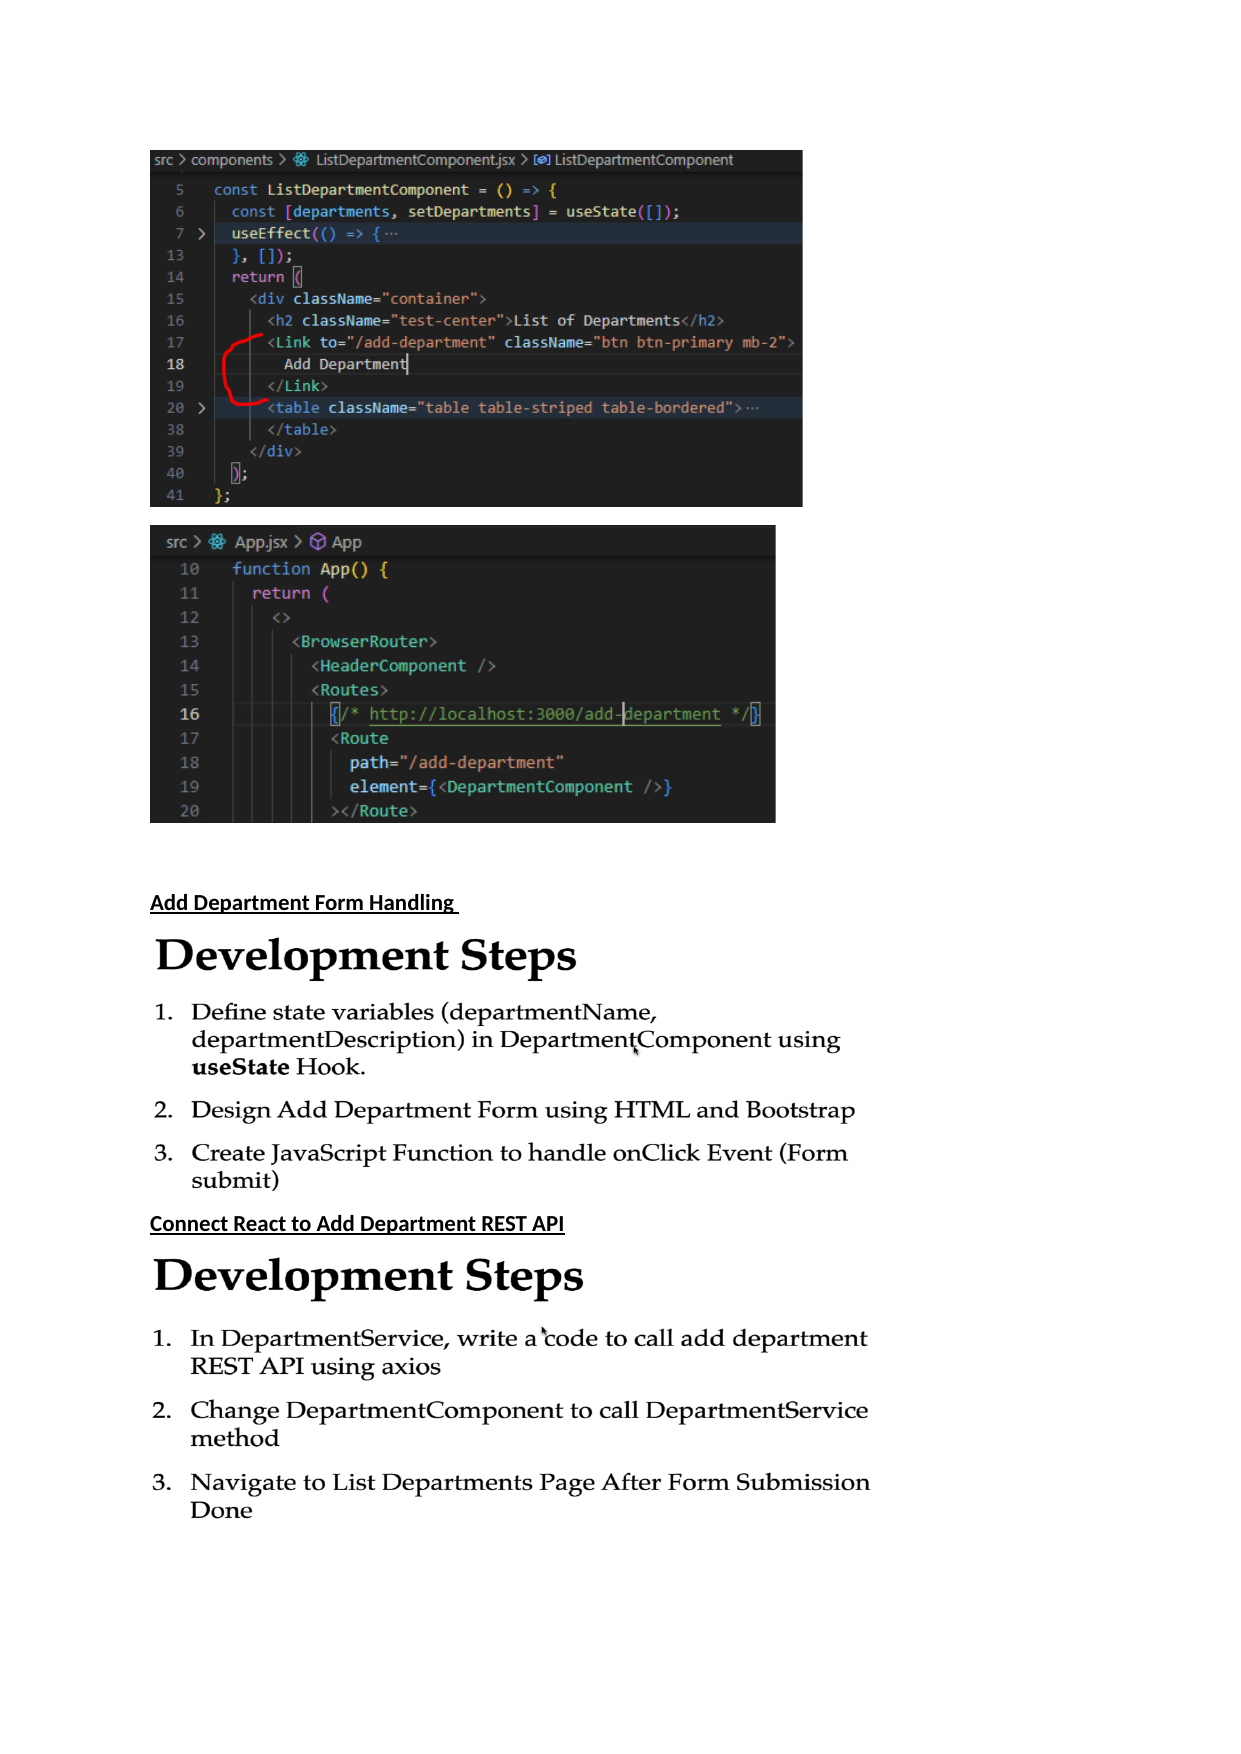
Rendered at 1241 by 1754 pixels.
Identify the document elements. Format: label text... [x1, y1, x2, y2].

text Add Department Form Handling [150, 888, 1090, 916]
picture [150, 935, 861, 1191]
text Connect React to Add Department REST API [150, 1209, 1090, 1237]
picture [150, 150, 803, 507]
picture [150, 525, 776, 823]
picture [150, 1256, 874, 1519]
